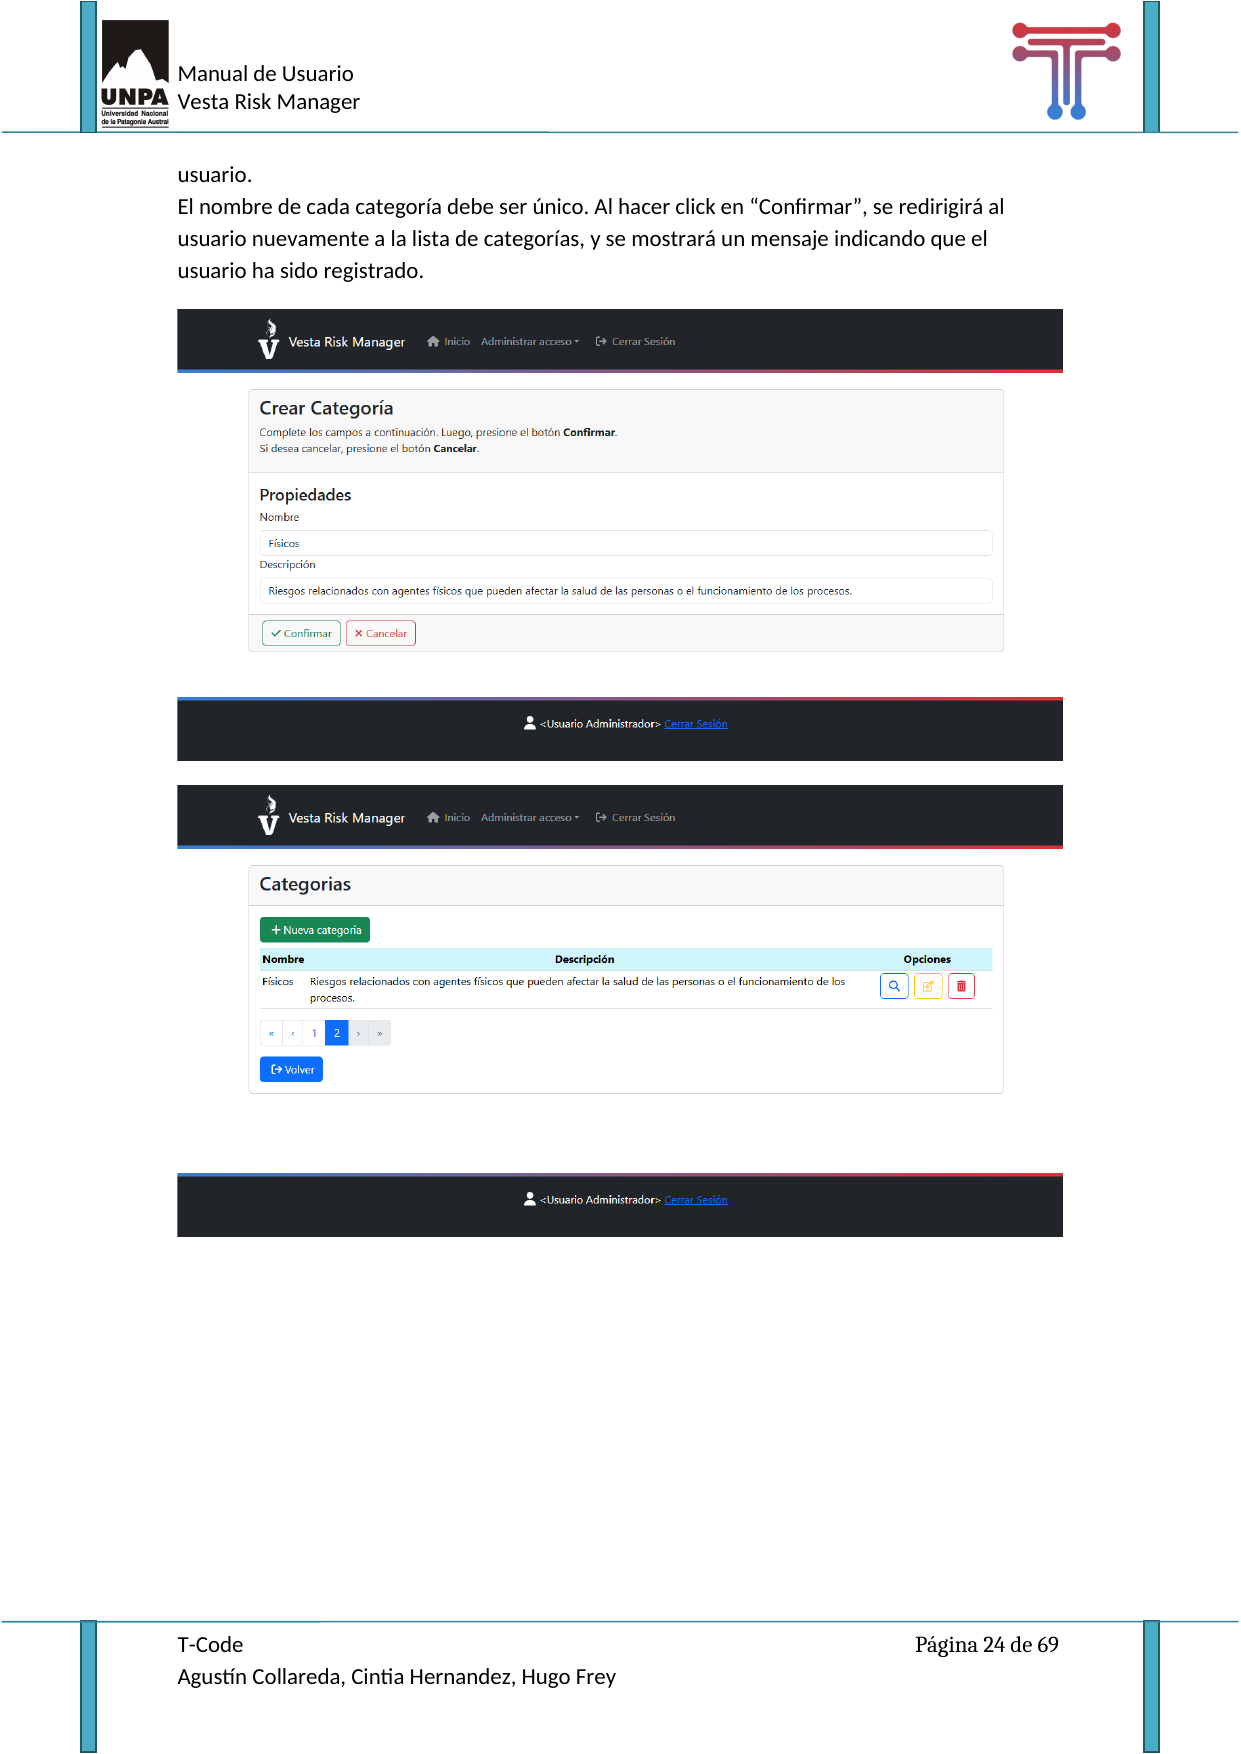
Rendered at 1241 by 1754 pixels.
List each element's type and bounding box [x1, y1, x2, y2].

picture [177, 309, 1063, 761]
picture [100, 18, 170, 129]
text [177, 160, 1063, 284]
picture [177, 785, 1063, 1237]
picture [1012, 19, 1122, 122]
